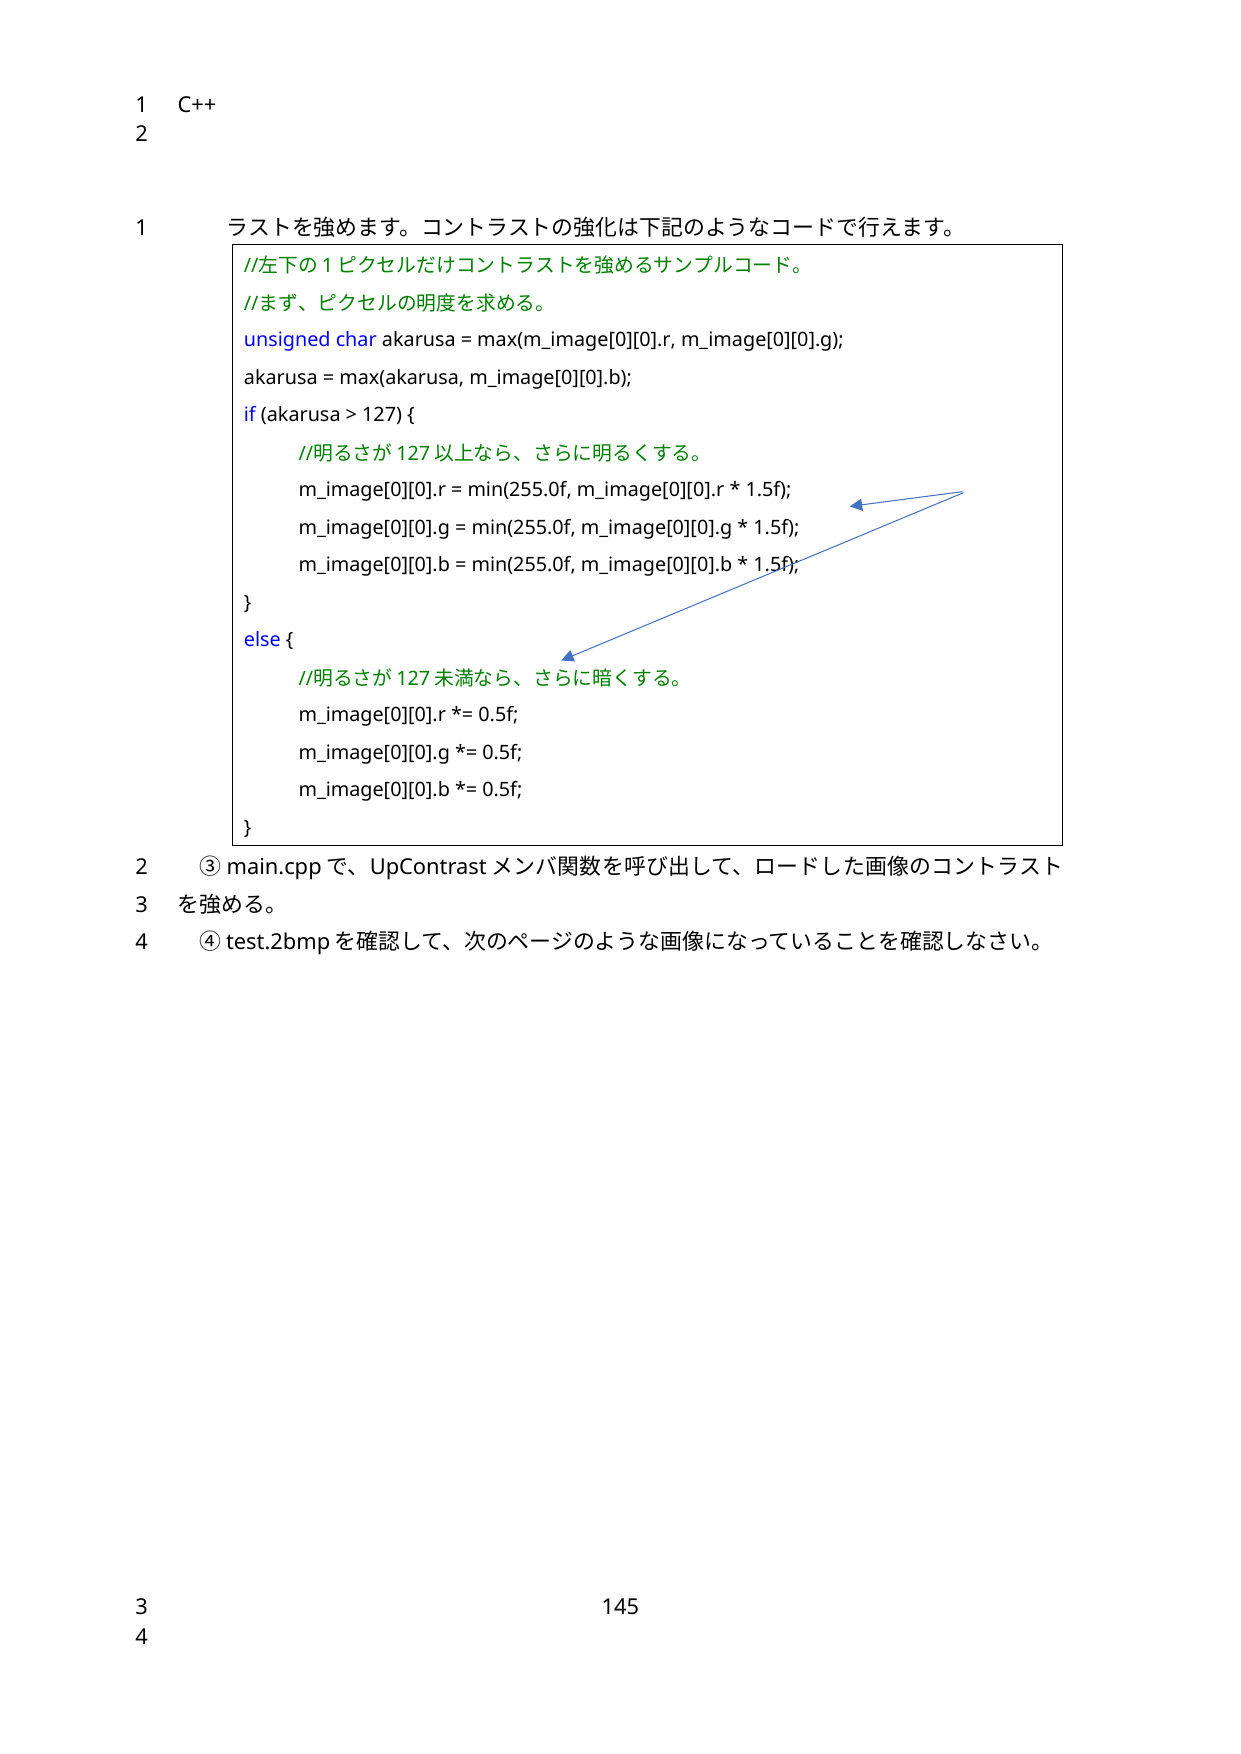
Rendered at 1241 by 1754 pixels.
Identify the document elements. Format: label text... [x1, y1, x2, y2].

text ④ test.2bmpを確認して、次のページのような画像になっていることを確認しなさい。 [177, 921, 1063, 959]
text ③ main.cppで、UpContrastメンバ関数を呼び出して、ロードした画像のコントラストを強める。 [177, 846, 1063, 921]
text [177, 207, 1063, 244]
table_header //左下の1ピクセルだけコントラストを強めるサンプルコード。 //まず、ピクセルの明度を求める。 unsigned char akarusa = max(m_image[0][0].r, m_image[0][0].g); akarusa = max(akarusa, m_image[0][0].b); if (akarusa > 127) { //明るさが127以上なら、さらに明るくする。 m_image[0][0].r = min(255.0f, m_image[0][0].r * 1.5f); m_image[0][0].g = min(255.0f, m_image[0][0].g * 1.5f); m_image[0][0].b = min(255.0f, m_image[0][0].b * 1.5f); } else { //明るさが127未満なら、さらに暗くする。 m_image[0][0].r *= 0.5f; m_image[0][0].g *= 0.5f; m_image[0][0].b *= 0.5f; } [233, 245, 1062, 845]
